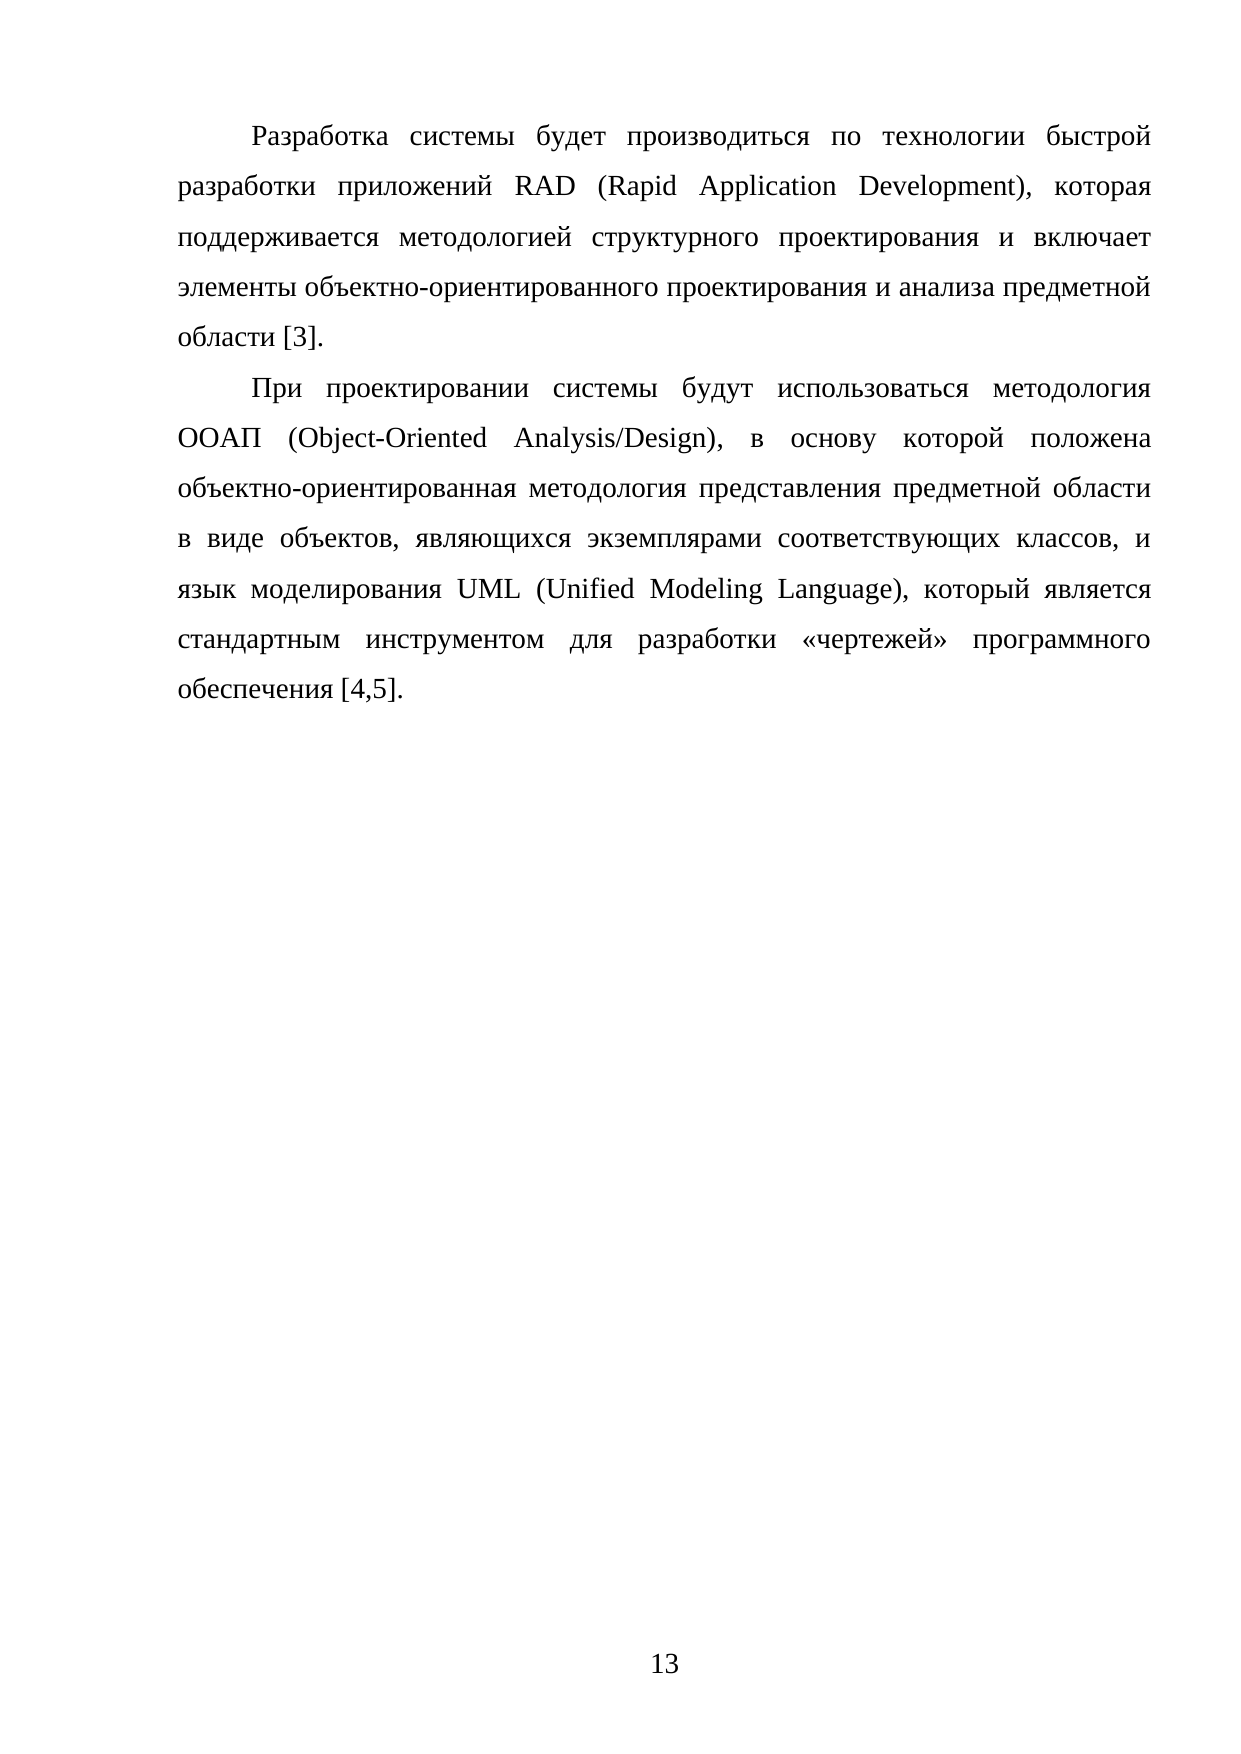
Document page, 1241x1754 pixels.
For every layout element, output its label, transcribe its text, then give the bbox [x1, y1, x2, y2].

text Разработка системы будет производиться по технологии быстрой разработки приложений RAD (Rapid Application Development), которая поддерживается методологией структурного проектирования и включает элементы объектно-ориентированного проектирования и анализа предметной области [3]. [177, 118, 1152, 353]
text При проектировании системы будут использоваться методология ООАП (Object-Oriented Analysis/Design), в основу которой положена объектно-ориентированная методология представления предметной области в виде объектов, являющихся экземплярами соответствующих классов, и язык моделирования UML (Unified Modeling Language), который является стандартным инструментом для разработки «чертежей» программного обеспечения [4,5]. [177, 370, 1152, 705]
